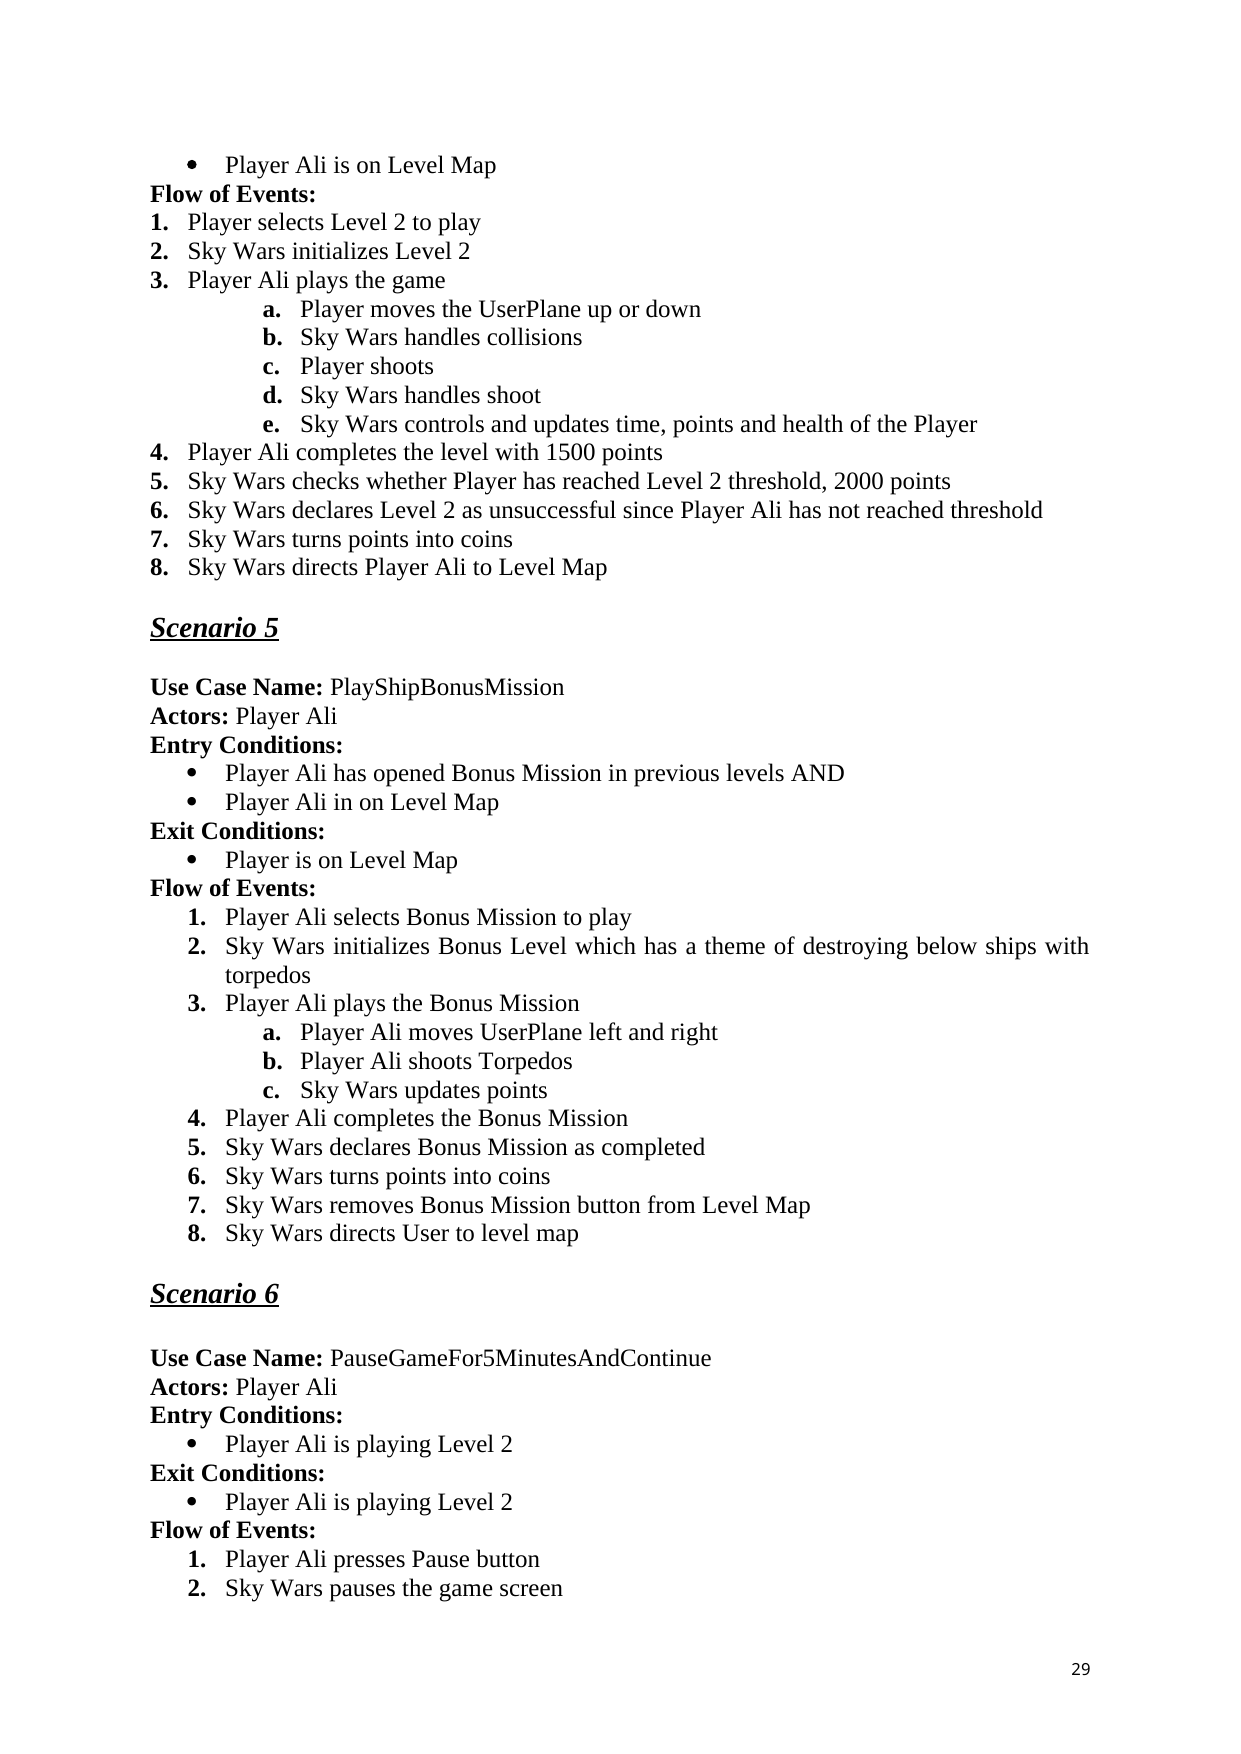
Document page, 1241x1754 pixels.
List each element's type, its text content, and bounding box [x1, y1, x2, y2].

list Sky Wars declares Level 2 as unsuccessful since Player Ali has not reached threshold [150, 495, 1090, 524]
list Sky Wars removes Bonus Mission button from Level Map [187, 1190, 1090, 1218]
list Sky Wars declares Bonus Mission as completed [187, 1132, 1090, 1161]
list Sky Wars turns points into coins [187, 1161, 1090, 1190]
list Player Ali plays the game [150, 265, 1090, 294]
text Exit Conditions: [150, 1458, 1090, 1487]
list Player selects Level 2 to play [150, 207, 1090, 236]
text Flow of Events: [150, 873, 1090, 902]
list Player moves the UserPlane up or down [262, 294, 1090, 322]
list Sky Wars controls and updates time, points and health of the Player [262, 409, 1090, 437]
list Sky Wars updates points [262, 1075, 1090, 1103]
text Actors: Player Ali [150, 1372, 1090, 1401]
list Player Ali completes the level with 1500 points [150, 437, 1090, 466]
list Player Ali in on Level Map [187, 787, 1090, 816]
text Entry Conditions: [150, 730, 1090, 758]
text Entry Conditions: [150, 1401, 1090, 1429]
text Use Case Name: PauseGameFor5MinutesAndContinue [150, 1343, 1090, 1372]
text Scenario 6 [150, 1276, 1090, 1309]
list Sky Wars initializes Bonus Level which has a theme of destroying below ships with torpedos [187, 931, 1090, 988]
text Exit Conditions: [150, 816, 1090, 845]
list Player Ali selects Bonus Mission to play [187, 902, 1090, 931]
list Player Ali moves UserPlane left and right [262, 1017, 1090, 1046]
text Use Case Name: PlayShipBonusMission [150, 672, 1090, 701]
text Flow of Events: [150, 1516, 1090, 1544]
list Sky Wars turns points into coins [150, 524, 1090, 552]
list Player Ali is on Level Map [187, 150, 1090, 179]
list Player Ali presses Pause button [187, 1544, 1090, 1573]
list Player Ali is playing Level 2 [187, 1429, 1090, 1458]
list Sky Wars directs User to level map [187, 1218, 1090, 1247]
list Player Ali completes the Bonus Mission [187, 1103, 1090, 1132]
list Player shoots [262, 351, 1090, 380]
list Player Ali plays the Bonus Mission [187, 988, 1090, 1017]
list Player is on Level Map [187, 845, 1090, 873]
list Sky Wars checks whether Player has reached Level 2 threshold, 2000 points [150, 466, 1090, 495]
list Sky Wars handles shoot [262, 380, 1090, 409]
list Player Ali is playing Level 2 [187, 1487, 1090, 1516]
text Actors: Player Ali [150, 701, 1090, 730]
list Sky Wars handles collisions [262, 322, 1090, 351]
list Sky Wars pauses the game screen [187, 1573, 1090, 1602]
text Flow of Events: [150, 179, 1090, 207]
text Scenario 5 [150, 610, 1090, 643]
list Player Ali has opened Bonus Mission in previous levels AND [187, 758, 1090, 787]
list Sky Wars directs Player Ali to Level Map [150, 552, 1090, 581]
list Sky Wars initializes Level 2 [150, 236, 1090, 265]
list Player Ali shoots Torpedos [262, 1046, 1090, 1075]
